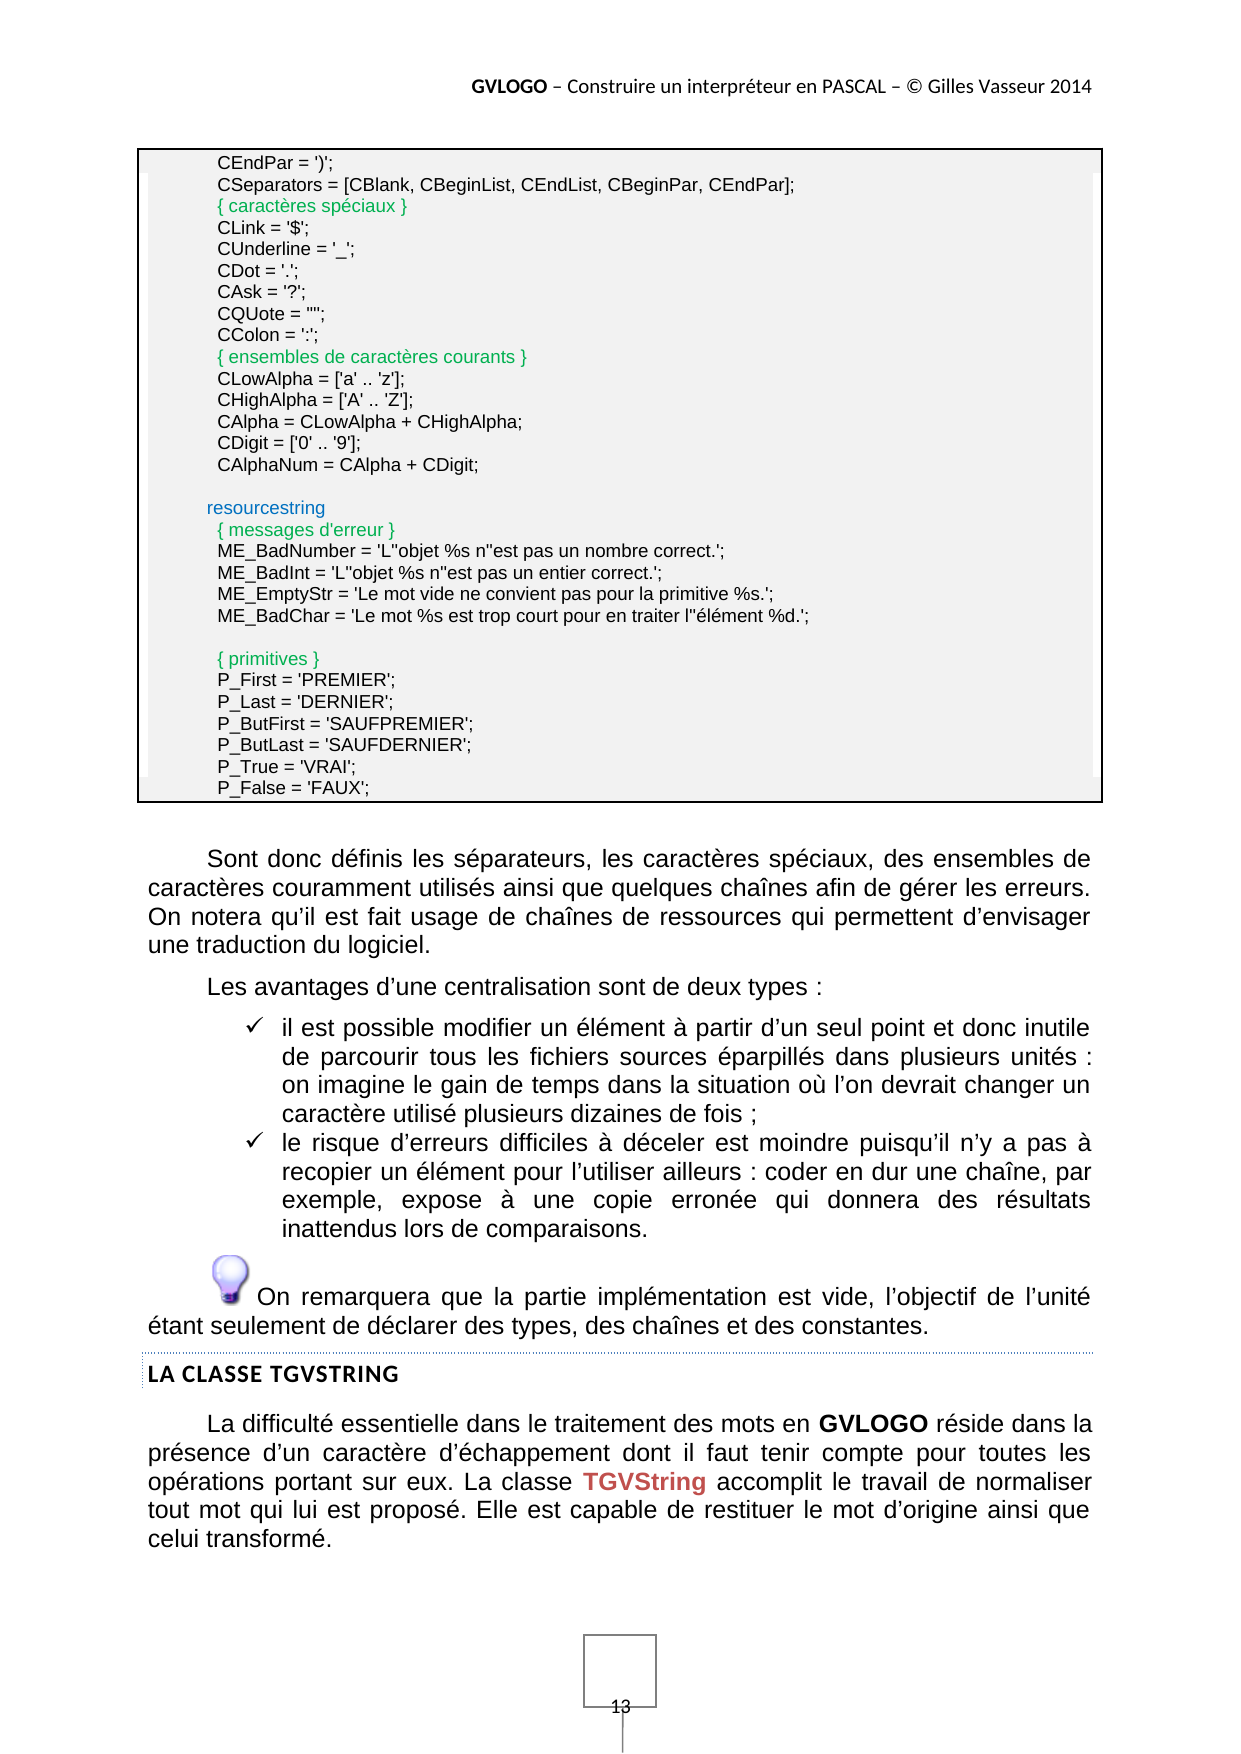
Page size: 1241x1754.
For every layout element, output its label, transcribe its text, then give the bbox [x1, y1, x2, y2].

text ME_BadInt = 'L''objet %s n''est pas un entier correct.'; [148, 561, 1093, 583]
text CQUote = '"'; [148, 303, 1093, 324]
text P_True = 'VRAI'; [148, 756, 1093, 773]
text P_ButLast = 'SAUFDERNIER'; [148, 734, 1093, 756]
text CUnderline = '_'; [148, 238, 1093, 259]
text CAlpha = CLowAlpha + CHighAlpha; [148, 411, 1093, 432]
text P_Last = 'DERNIER'; [148, 691, 1093, 712]
text { caractères spéciaux } [148, 195, 1093, 216]
text CSeparators = [CBlank, CBeginList, CEndList, CBeginPar, CEndPar]; [148, 173, 1093, 195]
text Les avantages d’une centralisation sont de deux types : [148, 972, 1093, 1000]
text P_First = 'PREMIER'; [148, 669, 1093, 691]
subtitle La classe TGVString [142, 1352, 1093, 1388]
text resourcestring [148, 497, 1093, 518]
text CHighAlpha = ['A' .. 'Z']; [148, 389, 1093, 411]
text P_False = 'FAUX'; [139, 773, 1101, 801]
text CDot = '.'; [148, 259, 1093, 281]
list il est possible modifier un élément à partir d’un seul point et donc inutile de parcourir tous les fichiers sources éparpillés dans plusieurs unités : on imagine le gain de temps dans la situation où l’on devrait changer un caractère utilisé plusieurs dizaines de fois ; [244, 1013, 1093, 1128]
text La difficulté essentielle dans le traitement des mots en GVLOGO réside dans la présence d’un caractère d’échappement dont il faut tenir compte pour toutes les opérations portant sur eux. La classe TGVString accomplit le travail de normaliser tout mot qui lui est proposé. Elle est capable de restituer le mot d’origine ainsi que celui transformé. [148, 1409, 1093, 1553]
text CColon = ':'; [148, 324, 1093, 346]
text CAsk = '?'; [148, 281, 1093, 303]
text CLink = '$'; [148, 216, 1093, 238]
text { ensembles de caractères courants } [148, 346, 1093, 367]
text ME_BadChar = 'Le mot %s est trop court pour en traiter l''élément %d.'; [148, 604, 1093, 626]
text CLowAlpha = ['a' .. 'z']; [148, 367, 1093, 389]
text { primitives } [148, 648, 1093, 669]
text ME_EmptyStr = 'Le mot vide ne convient pas pour la primitive %s.'; [148, 583, 1093, 604]
text P_ButFirst = 'SAUFPREMIER'; [148, 712, 1093, 734]
text CEndPar = ')'; [139, 150, 1101, 173]
text Sont donc définis les séparateurs, les caractères spéciaux, des ensembles de caractères couramment utilisés ainsi que quelques chaînes afin de gérer les erreurs. On notera qu’il est fait usage de chaînes de ressources qui permettent d’envisager une traduction du logiciel. [148, 844, 1093, 959]
text CAlphaNum = CAlpha + CDigit; [148, 454, 1093, 475]
text CDigit = ['0' .. '9']; [148, 432, 1093, 454]
text On remarquera que la partie implémentation est vide, l’objectif de l’unité étant seulement de déclarer des types, des chaînes et des constantes. [148, 1256, 1093, 1339]
text ME_BadNumber = 'L''objet %s n''est pas un nombre correct.'; [148, 540, 1093, 561]
text { messages d'erreur } [148, 518, 1093, 540]
list le risque d’erreurs difficiles à déceler est moindre puisqu’il n’y a pas à recopier un élément pour l’utiliser ailleurs : coder en dur une chaîne, par exemple, expose à une copie erronée qui donnera des résultats inattendus lors de comparaisons. [244, 1128, 1093, 1243]
picture [206, 1255, 257, 1306]
